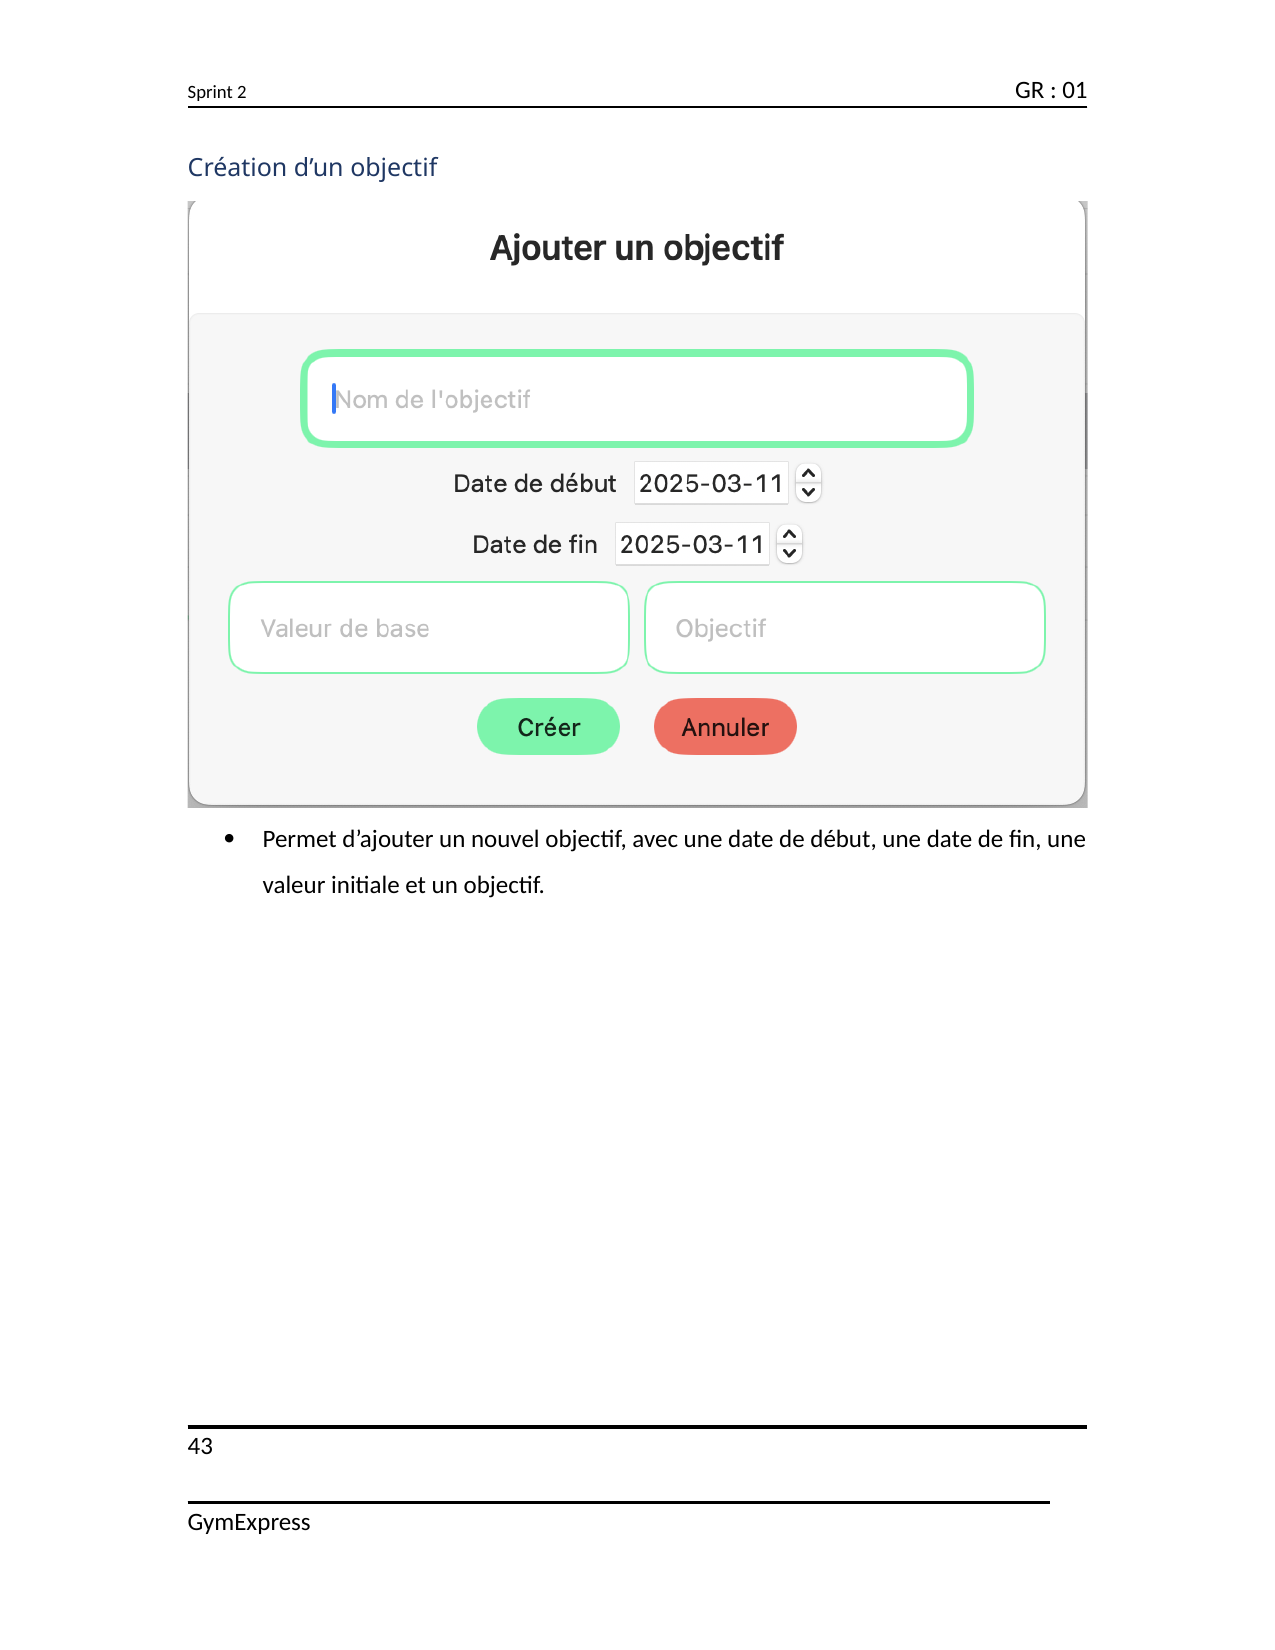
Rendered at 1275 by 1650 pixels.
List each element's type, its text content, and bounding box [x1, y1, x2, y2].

subtitle Création d’un objectif [187, 150, 1087, 184]
picture [187, 201, 1088, 808]
list Permet d’ajouter un nouvel objectif, avec une date de début, une date de fin, une valeur initiale et un objectif. [225, 823, 1087, 899]
